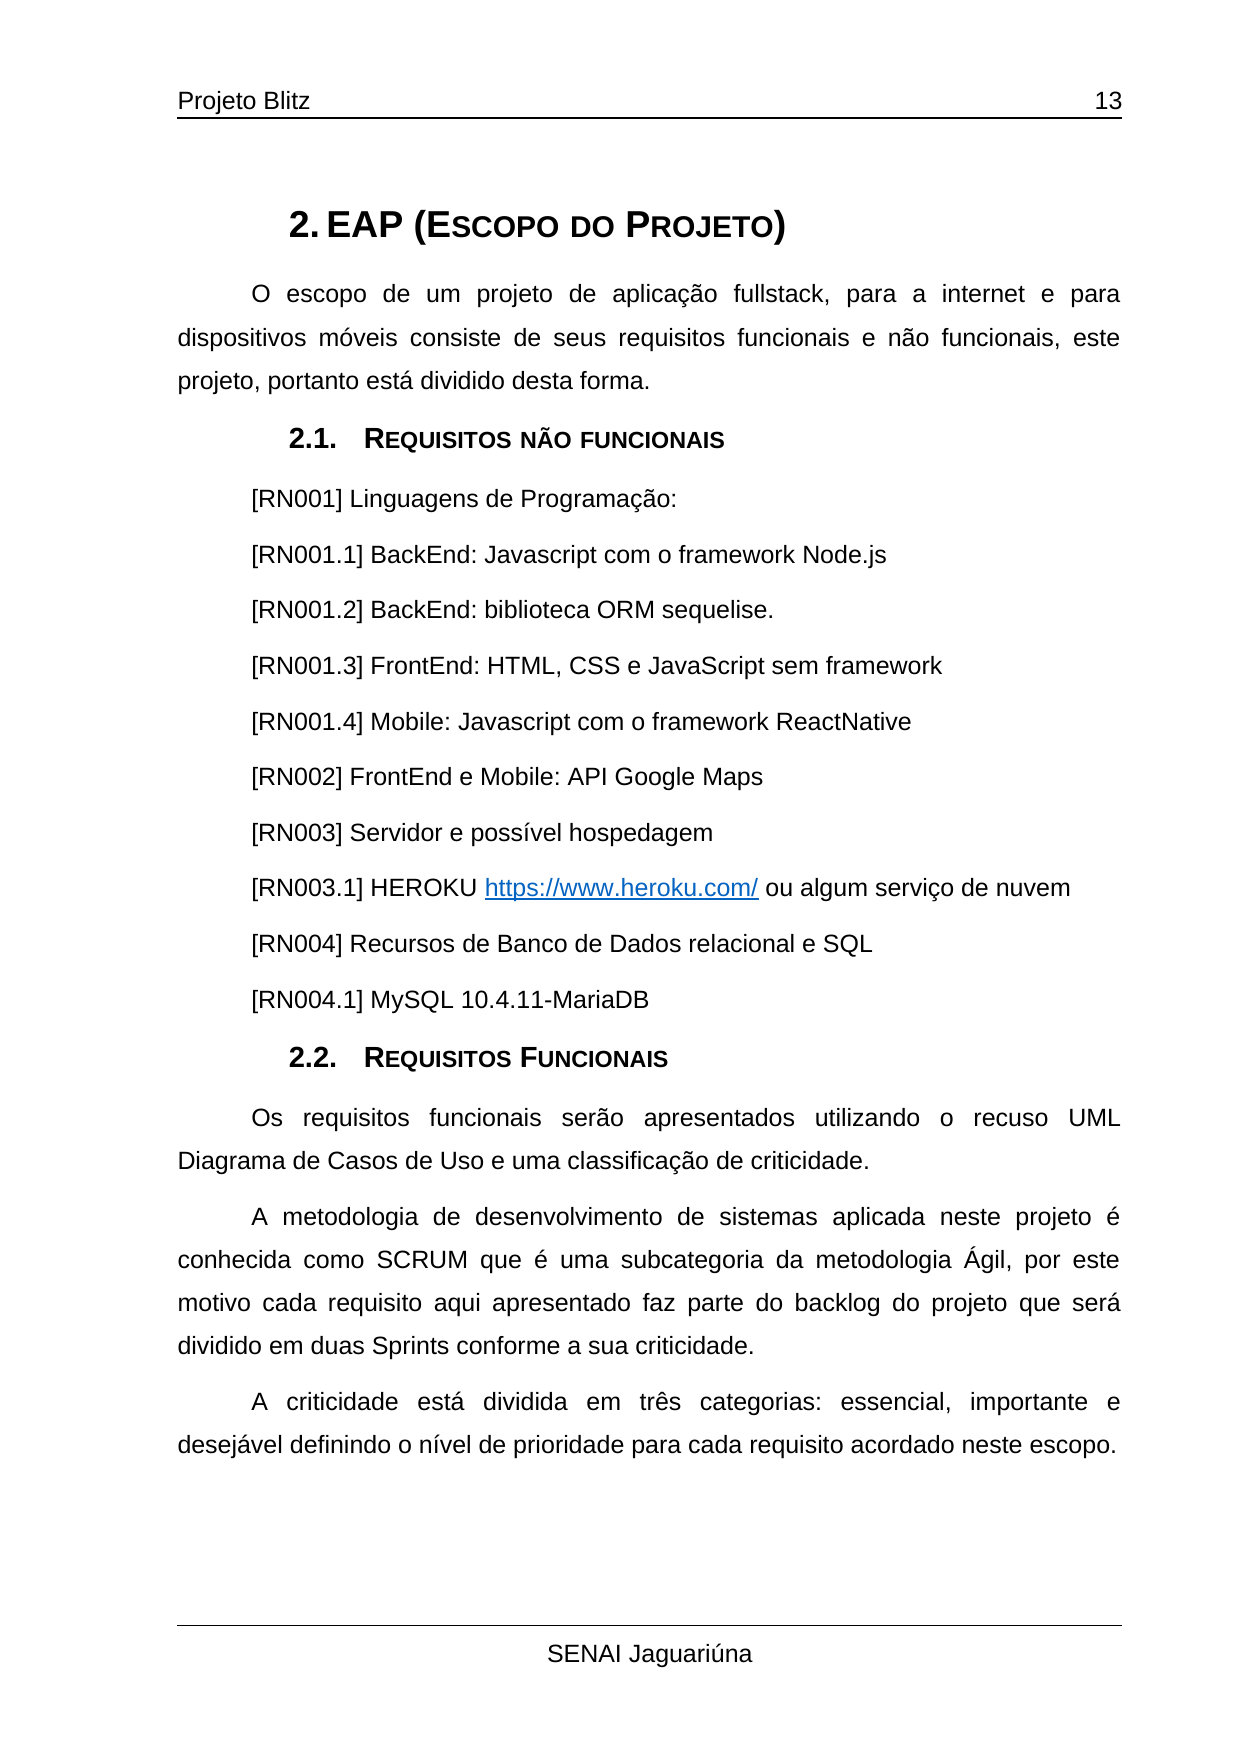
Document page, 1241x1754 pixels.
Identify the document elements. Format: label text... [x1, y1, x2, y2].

text [RN001.2] BackEnd: biblioteca ORM sequelise. [177, 595, 1122, 624]
text Os requisitos funcionais serão apresentados utilizando o recuso UML Diagrama de Casos de Uso e uma classificação de criticidade. [177, 1103, 1122, 1175]
text [RN004] Recursos de Banco de Dados relacional e SQL [177, 929, 1122, 958]
text [RN003.1] HEROKU https://www.heroku.com/ ou algum serviço de nuvem [177, 873, 1122, 902]
text [RN001] Linguagens de Programação: [177, 484, 1122, 513]
text [RN001.3] FrontEnd: HTML, CSS e JavaScript sem framework [177, 651, 1122, 680]
text A metodologia de desenvolvimento de sistemas aplicada neste projeto é conhecida como SCRUM que é uma subcategoria da metodologia Ágil, por este motivo cada requisito aqui apresentado faz parte do backlog do projeto que será dividido em duas Sprints conforme a sua criticidade. [177, 1202, 1122, 1360]
text O escopo de um projeto de aplicação fullstack, para a internet e para dispositivos móveis consiste de seus requisitos funcionais e não funcionais, este projeto, portanto está dividido desta forma. [177, 279, 1122, 394]
text [RN001.4] Mobile: Javascript com o framework ReactNative [177, 707, 1122, 735]
text [RN001.1] BackEnd: Javascript com o framework Node.js [177, 540, 1122, 568]
subtitle Requisitos não funcionais [288, 421, 1122, 455]
text [RN004.1] MySQL 10.4.11-MariaDB [177, 985, 1122, 1013]
text [RN003] Servidor e possível hospedagem [177, 818, 1122, 847]
subtitle EAP (Escopo do Projeto) [288, 202, 1122, 245]
subtitle Requisitos Funcionais [288, 1040, 1122, 1074]
text A criticidade está dividida em três categorias: essencial, importante e desejável definindo o nível de prioridade para cada requisito acordado neste escopo. [177, 1387, 1122, 1459]
text [RN002] FrontEnd e Mobile: API Google Maps [177, 762, 1122, 791]
